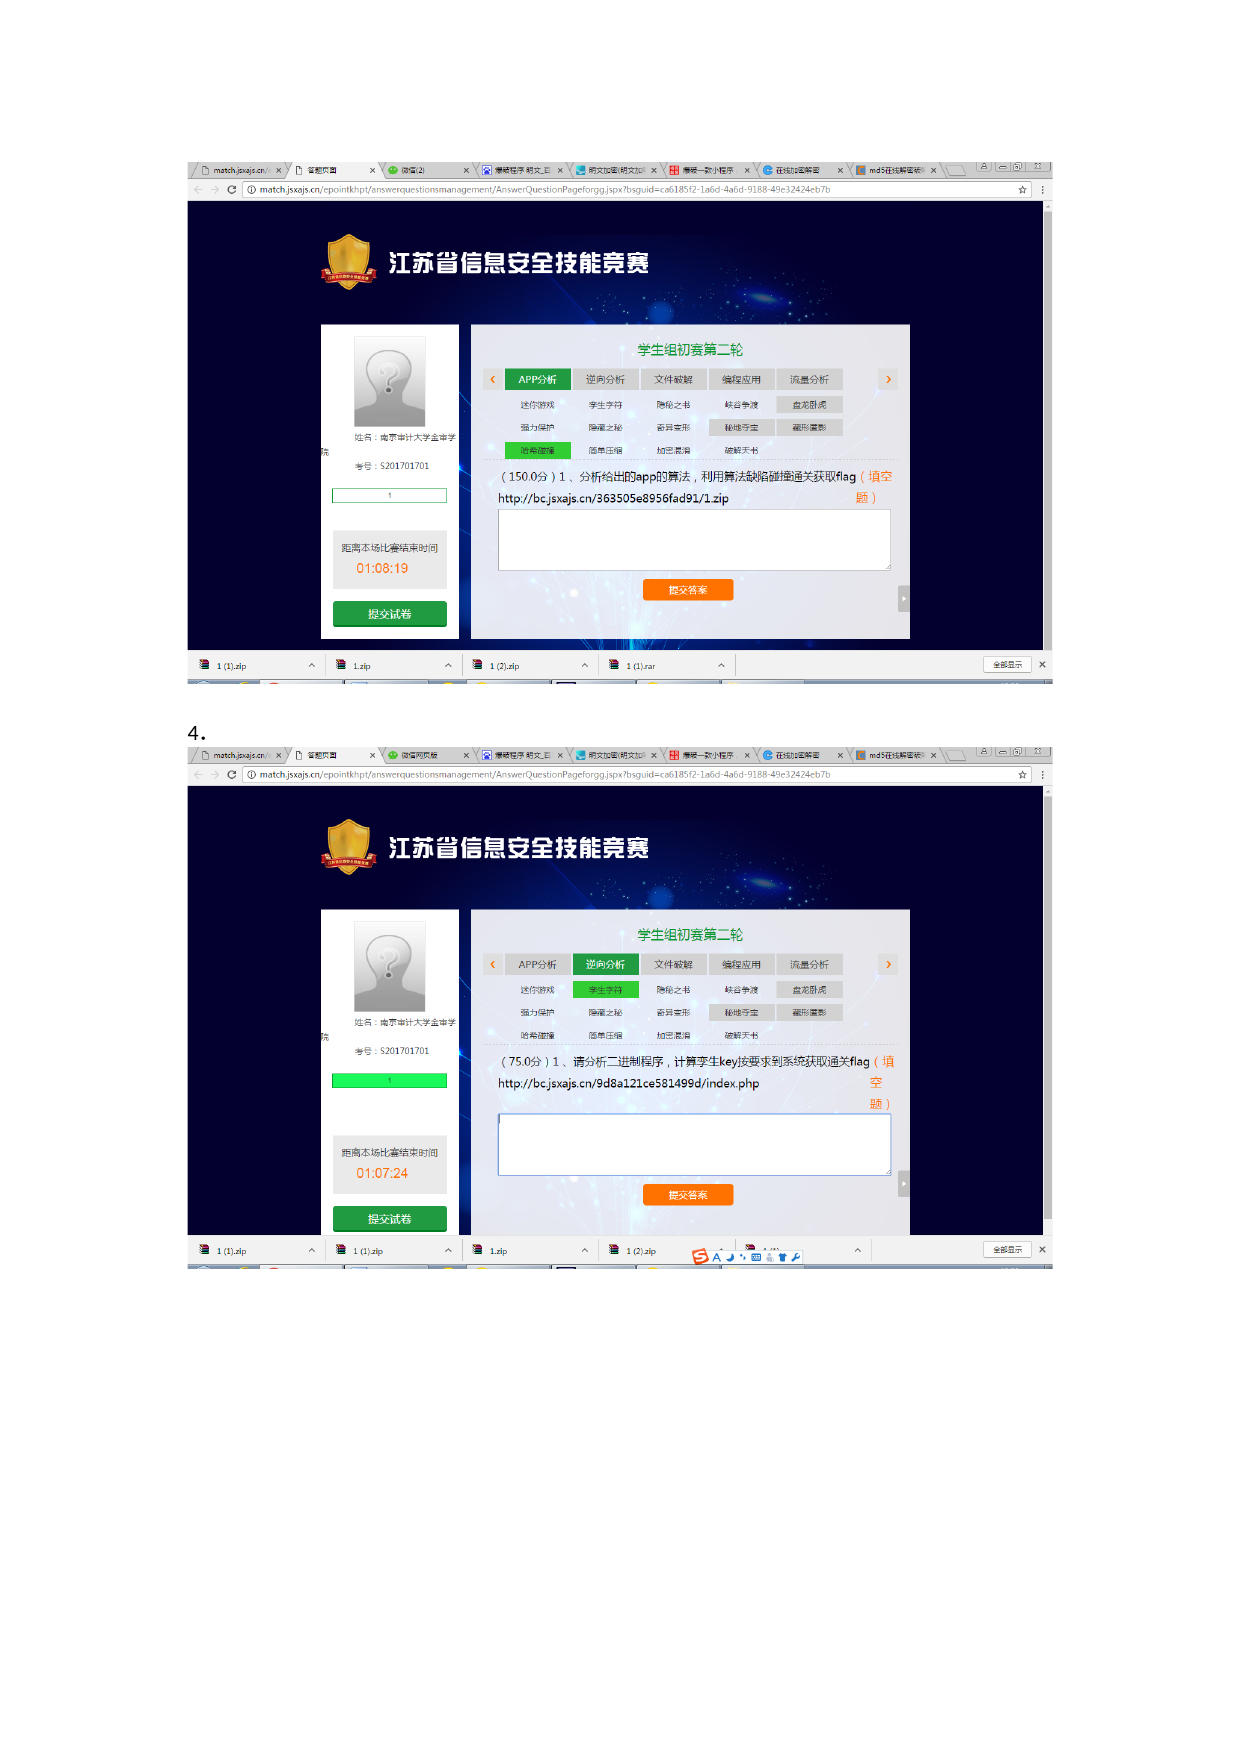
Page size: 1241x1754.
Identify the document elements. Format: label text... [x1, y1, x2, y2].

text 4． [187, 714, 1053, 747]
picture [187, 747, 1053, 1269]
picture [187, 162, 1053, 684]
